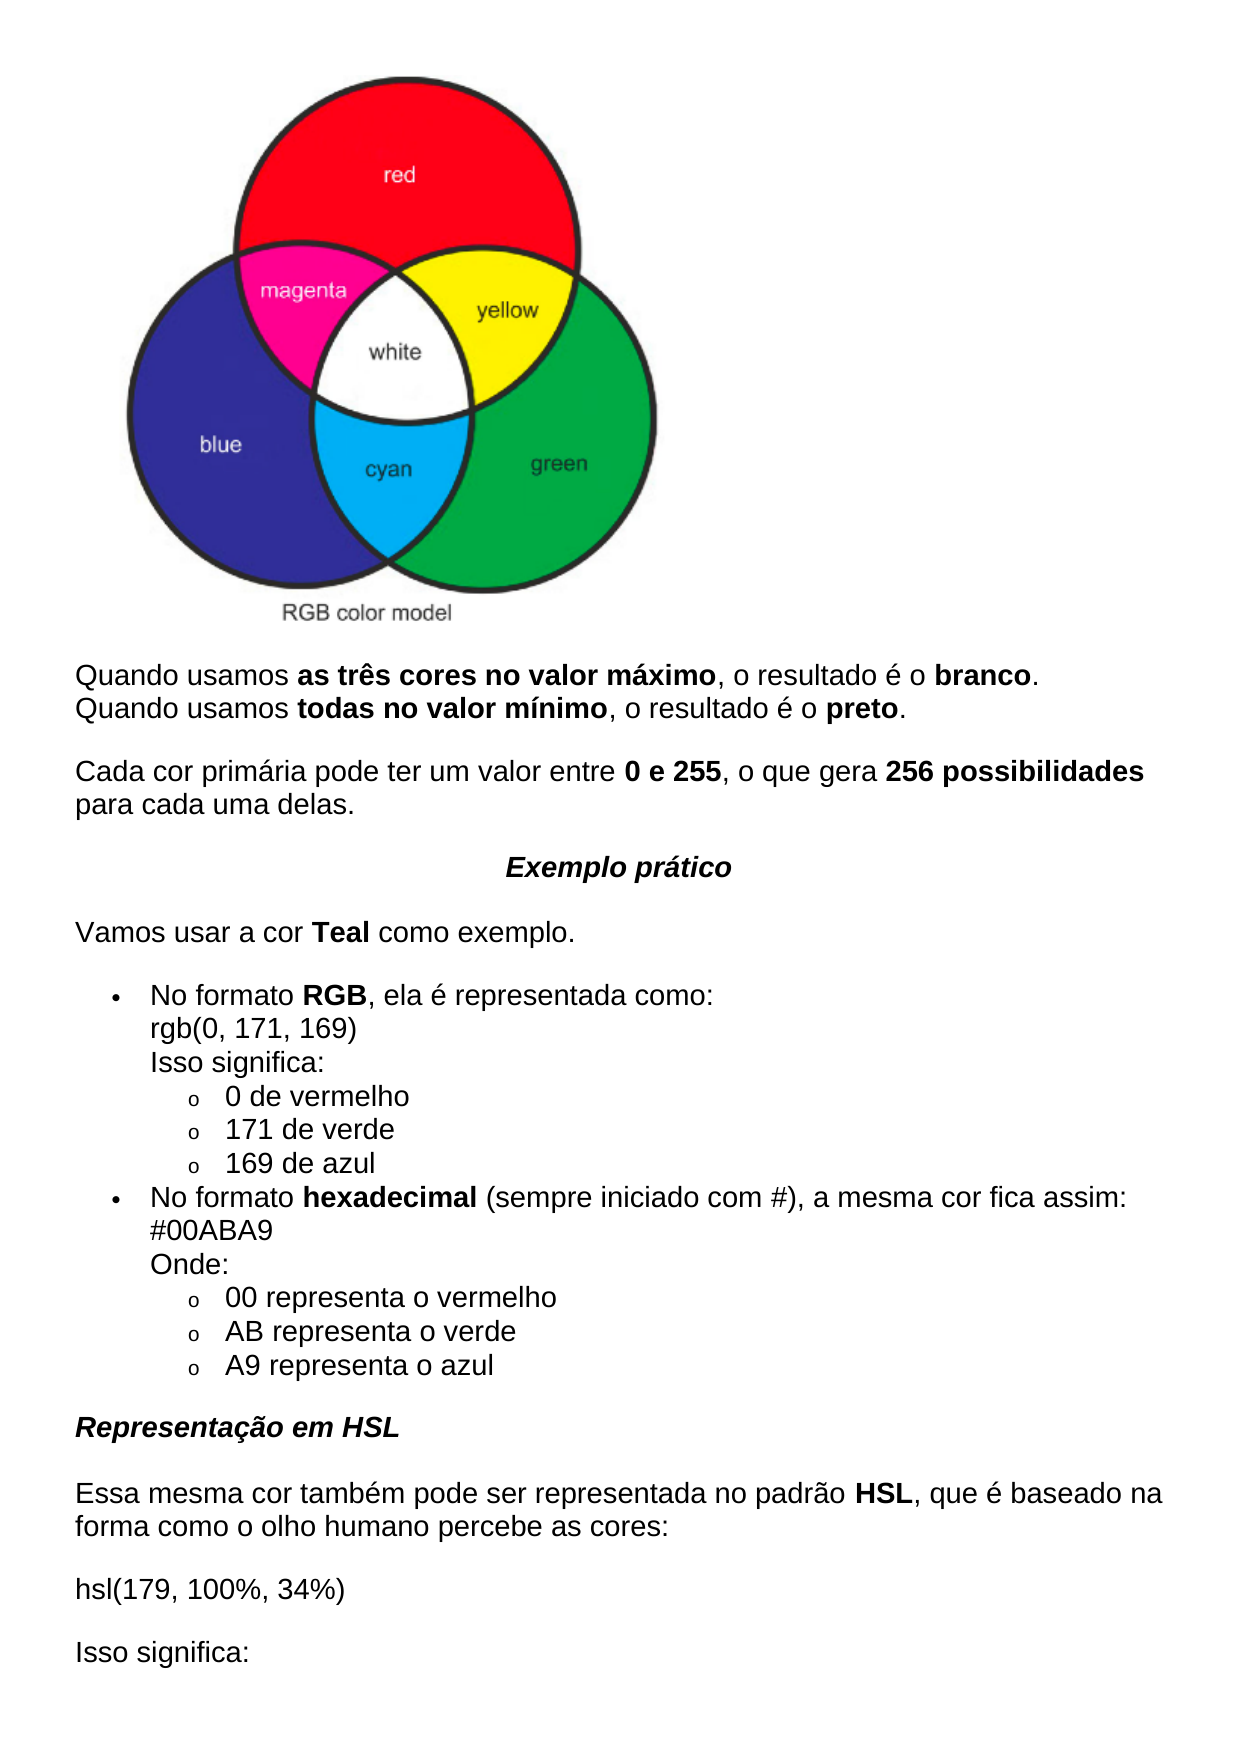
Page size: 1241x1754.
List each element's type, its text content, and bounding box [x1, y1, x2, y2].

list 169 de azul [187, 1233, 1165, 1267]
text Vamos usar a cor Teal como exemplo. [75, 915, 1165, 949]
list A9 representa o azul [187, 1552, 1165, 1585]
list 0 de vermelho [187, 1108, 1165, 1141]
list 00 representa o vermelho [187, 1426, 1165, 1460]
list 171 de verde [187, 1171, 1165, 1204]
list No formato RGB, ela é representada como: rgb(0, 171, 169) Isso significa: [112, 978, 1165, 1079]
list AB representa o verde [187, 1489, 1165, 1522]
text Cada cor primária pode ter um valor entre 0 e 255, o que gera 256 possibilidades para cada uma delas. [75, 754, 1165, 821]
list No formato hexadecimal (sempre iniciado com #), a mesma cor fica assim: #00ABA9 Onde: [112, 1296, 1165, 1397]
text Quando usamos as três cores no valor máximo, o resultado é o branco. Quando usamos todas no valor mínimo, o resultado é o preto. [75, 657, 1165, 724]
subtitle Exemplo prático [75, 850, 1165, 883]
